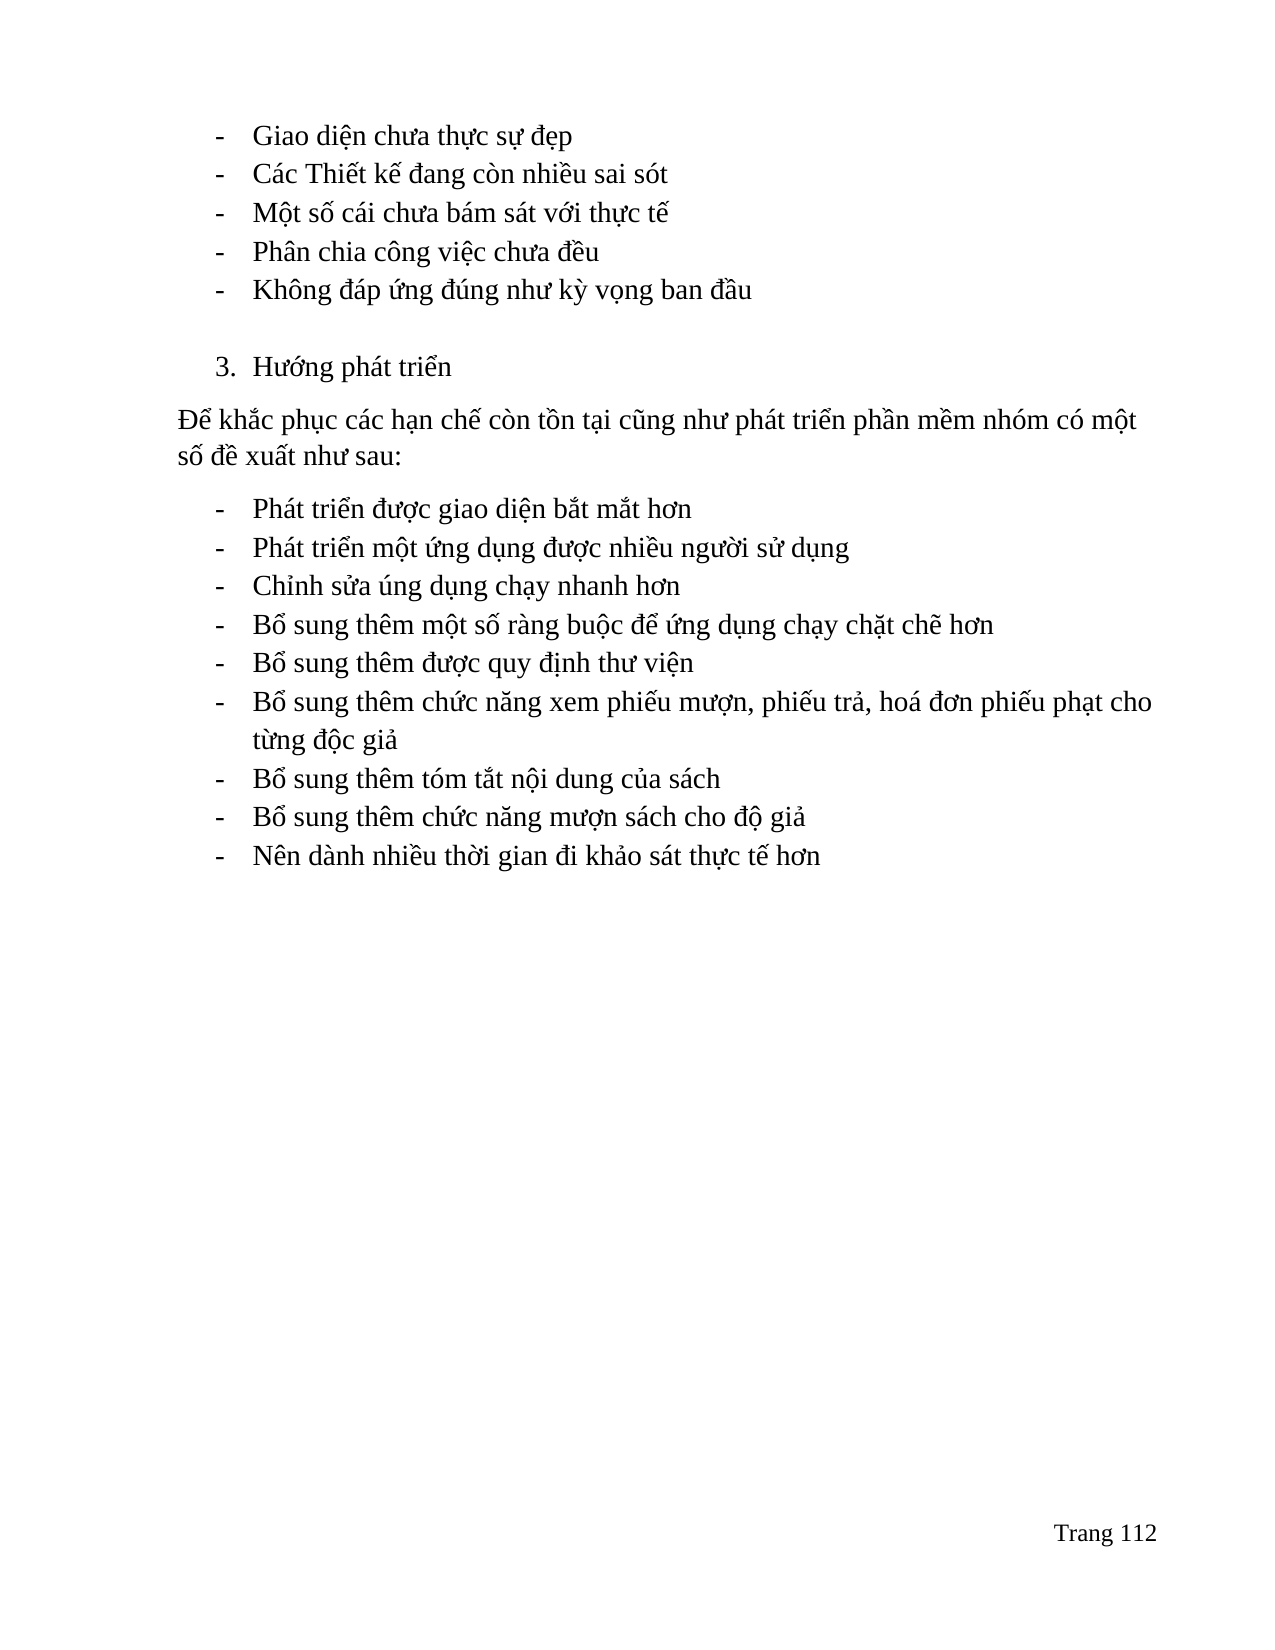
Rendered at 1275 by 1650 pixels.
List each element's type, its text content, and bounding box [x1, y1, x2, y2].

list Bổ sung thêm chức năng xem phiếu mượn, phiếu trả, hoá đơn phiếu phạt cho từng độc giả [215, 684, 1157, 756]
text Để khắc phục các hạn chế còn tồn tại cũng như phát triển phần mềm nhóm có một số đề xuất như sau: [177, 402, 1157, 472]
list Không đáp ứng đúng như kỳ vọng ban đầu [215, 272, 1157, 306]
list Bổ sung thêm một số ràng buộc để ứng dụng chạy chặt chẽ hơn [215, 607, 1157, 640]
list Các Thiết kế đang còn nhiều sai sót [215, 157, 1157, 190]
list Phân chia công việc chưa đều [215, 234, 1157, 267]
list Giao diện chưa thực sự đẹp [215, 118, 1157, 152]
list Phát triển một ứng dụng được nhiều người sử dụng [215, 530, 1157, 563]
list Bổ sung thêm được quy định thư viện [215, 645, 1157, 679]
list Bổ sung thêm chức năng mượn sách cho độ giả [215, 799, 1157, 833]
list Phát triển được giao diện bắt mắt hơn [215, 491, 1157, 525]
list Bổ sung thêm tóm tắt nội dung của sách [215, 761, 1157, 794]
list Một số cái chưa bám sát với thực tế [215, 195, 1157, 229]
list Chỉnh sửa úng dụng chạy nhanh hơn [215, 568, 1157, 602]
list Nên dành nhiều thời gian đi khảo sát thực tế hơn [215, 838, 1157, 872]
list Hướng phát triển [215, 349, 1157, 383]
